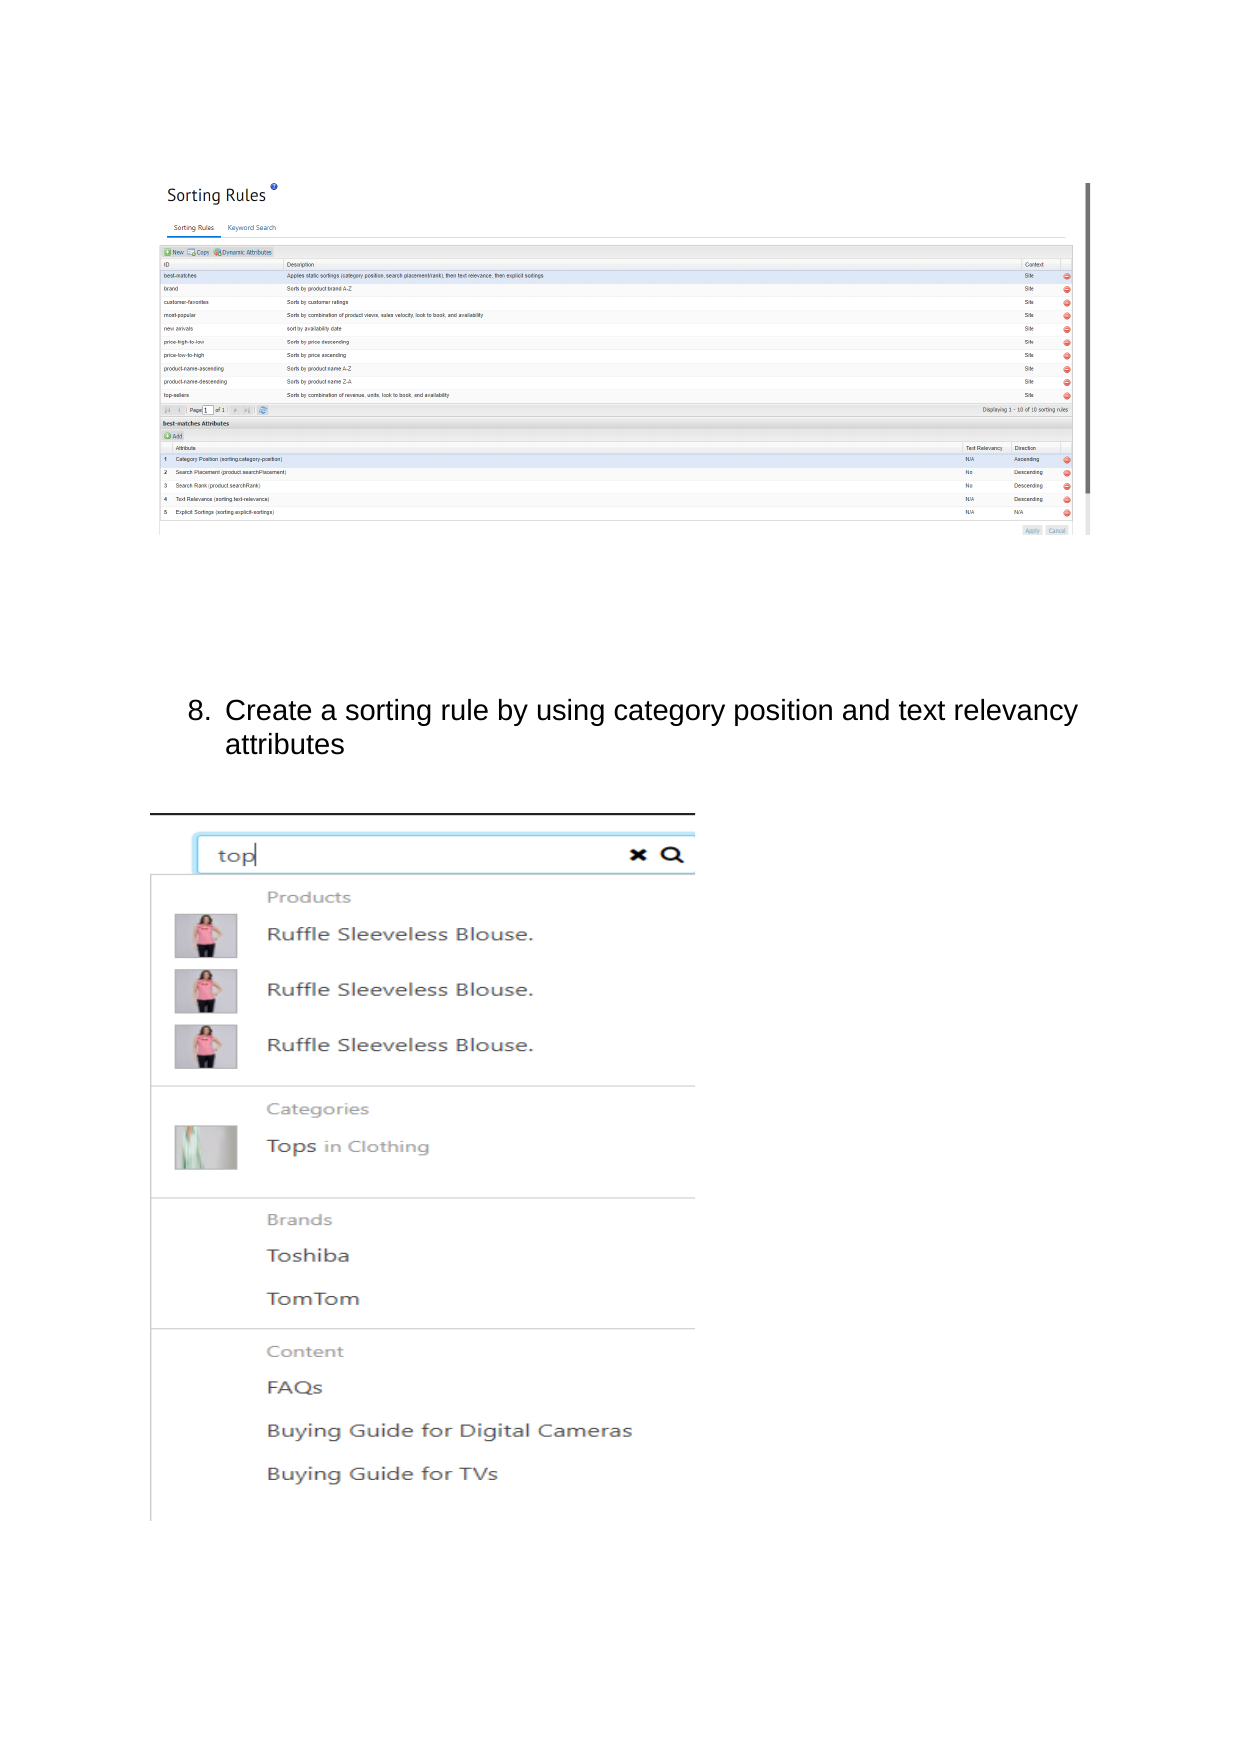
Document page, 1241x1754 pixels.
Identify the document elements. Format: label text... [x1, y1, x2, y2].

picture [150, 813, 696, 1521]
list Create a sorting rule by using category position and text relevancy attributes [187, 693, 1090, 760]
picture [150, 183, 1091, 535]
